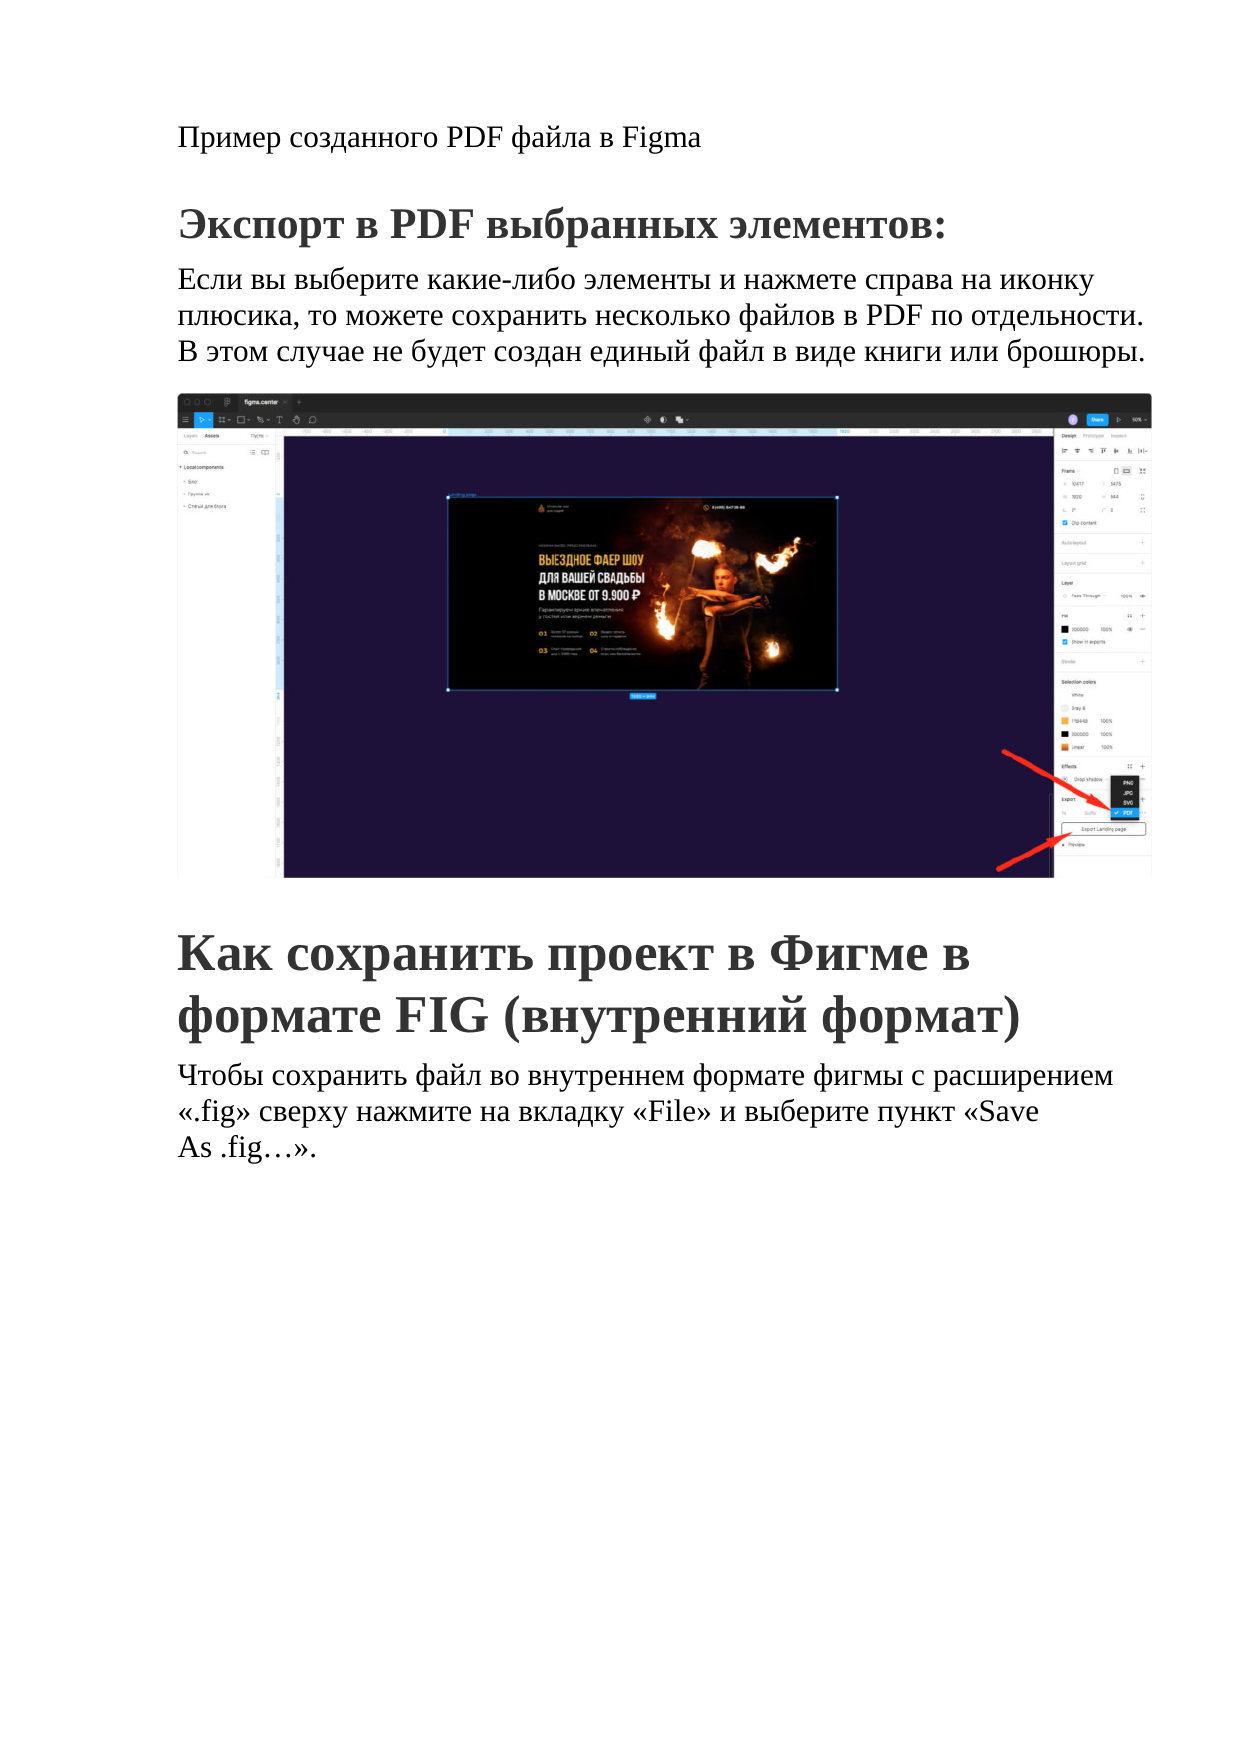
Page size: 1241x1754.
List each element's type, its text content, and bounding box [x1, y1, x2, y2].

text Чтобы сохранить файл во внутреннем формате фигмы с расширением «.fig» сверху нажмите на вкладку «File» и выберите пункт «Save As .fig…». [177, 1056, 1152, 1164]
picture [177, 393, 1152, 878]
text Если вы выберите какие-либо элементы и нажмете справа на иконку плюсика, то можете сохранить несколько файлов в PDF по отдельности. В этом случае не будет создан единый файл в виде книги или брошюры. [177, 261, 1152, 368]
text Экспорт в PDF выбранных элементов: [177, 198, 1152, 248]
text Пример созданного PDF файла в Figma [177, 118, 1152, 154]
text Как сохранить проект в Фигме в формате FIG (внутренний формат) [177, 921, 1152, 1043]
